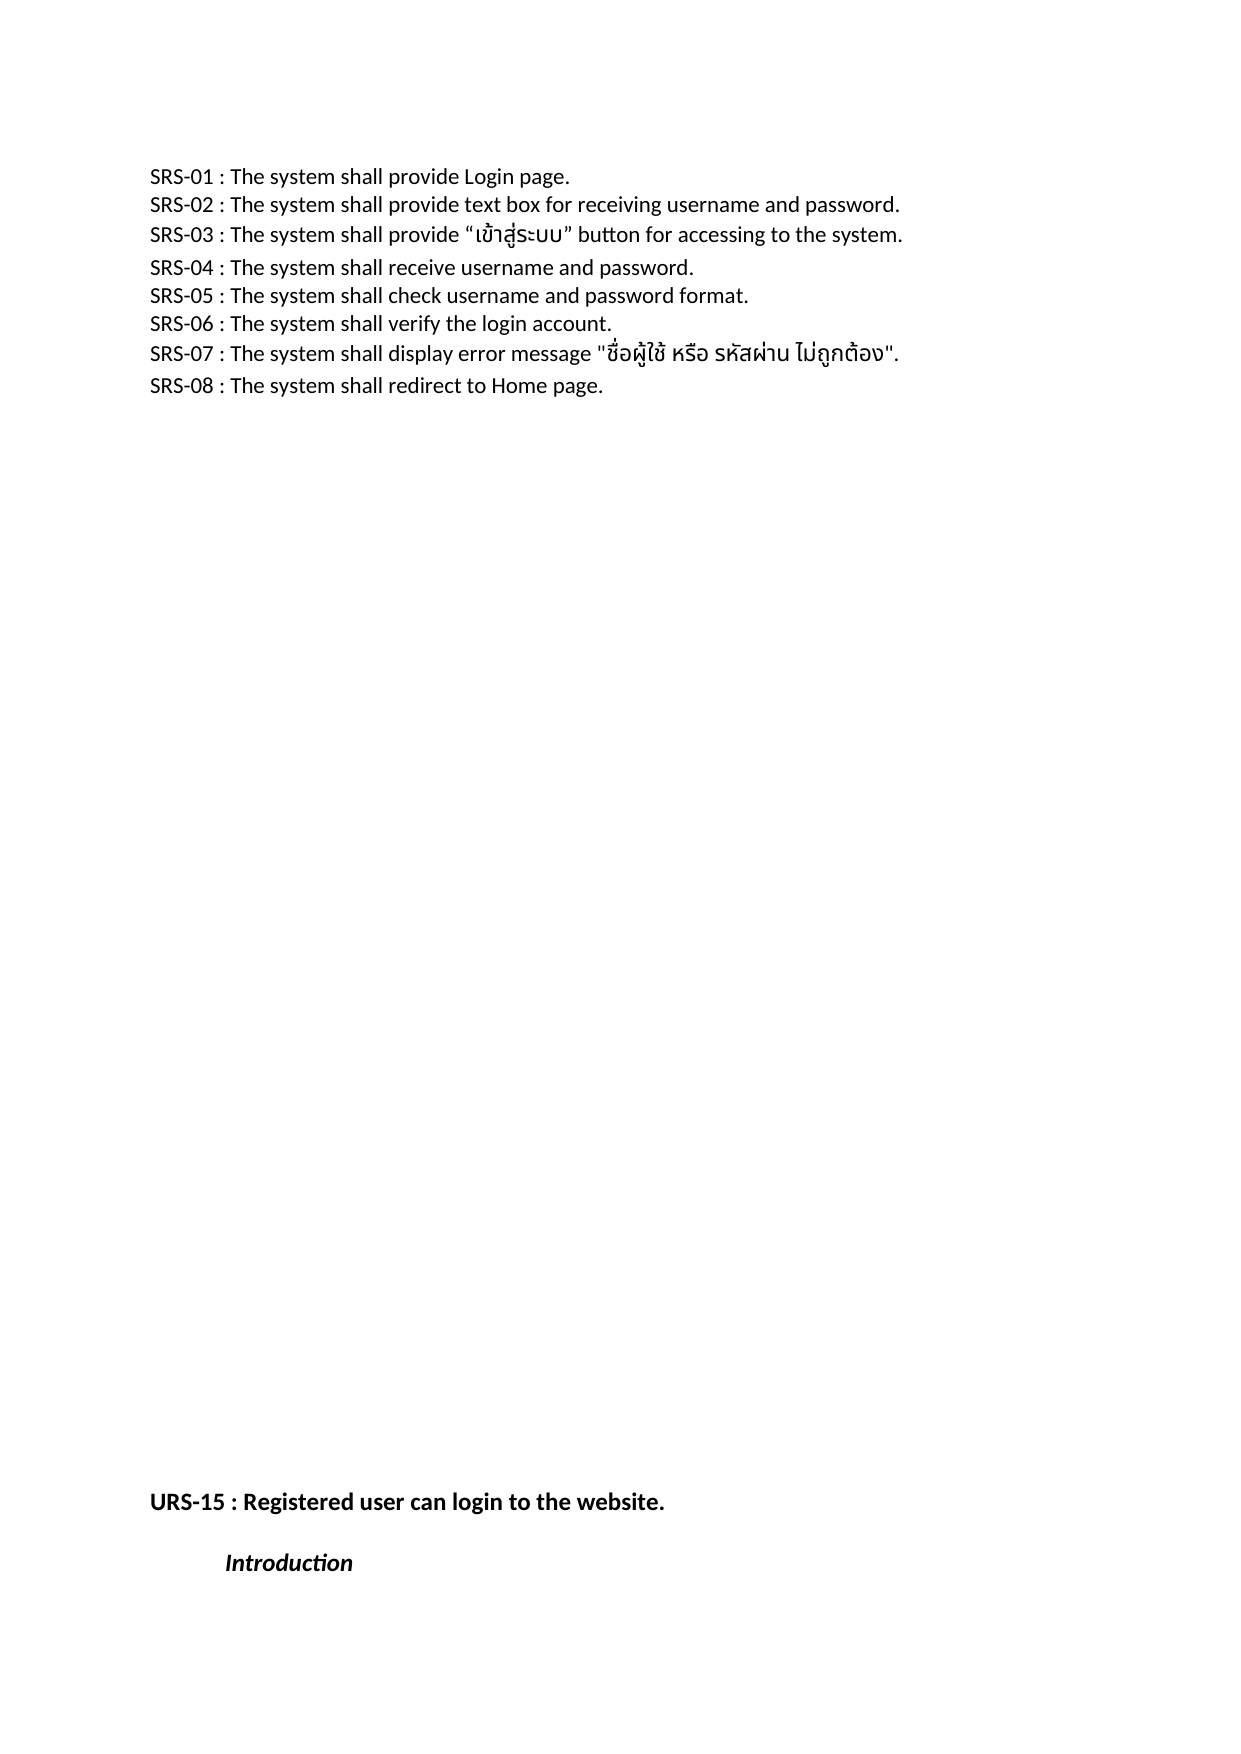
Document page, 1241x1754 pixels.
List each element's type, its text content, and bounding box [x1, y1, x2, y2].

text URS-15 : Registered user can login to the website. [150, 1486, 1090, 1517]
text SRS-03 : The system shall provide “เข้าสู่ระบบ” button for accessing to the system. [150, 218, 1090, 253]
text SRS-01 : The system shall provide Login page. [150, 162, 1090, 190]
text SRS-02 : The system shall provide text box for receiving username and password. [150, 190, 1090, 218]
text SRS-08 : The system shall redirect to Home page. [150, 372, 1090, 428]
text SRS-07 : The system shall display error message "ชื่อผู้ใช้ หรือ รหัสผ่าน ไม่ถูกต้อง". [150, 337, 1090, 372]
text SRS-05 : The system shall check username and password format. [150, 281, 1090, 309]
text Introduction [150, 1547, 1090, 1578]
text SRS-04 : The system shall receive username and password. [150, 253, 1090, 281]
text SRS-06 : The system shall verify the login account. [150, 309, 1090, 337]
